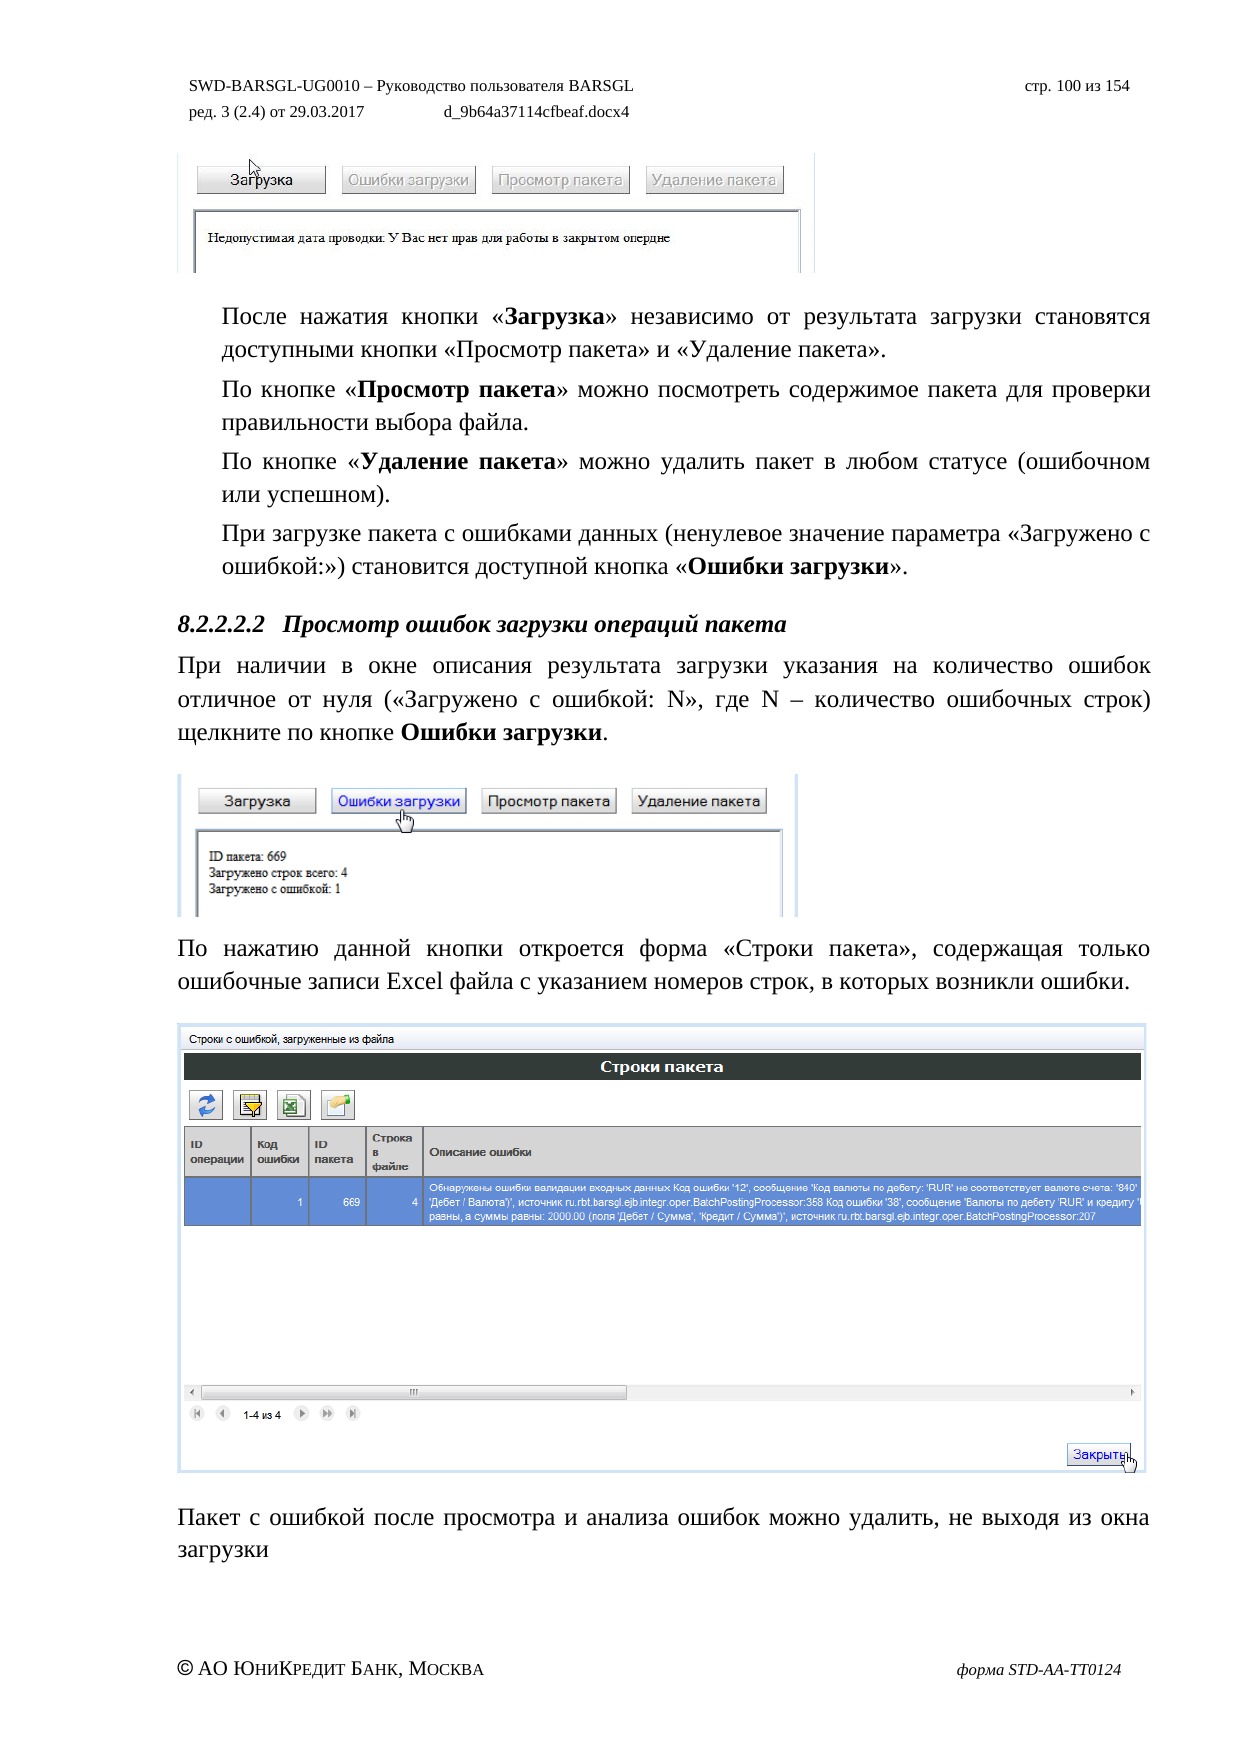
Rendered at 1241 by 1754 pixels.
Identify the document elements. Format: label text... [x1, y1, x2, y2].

list После нажатия кнопки «Загрузка» независимо от результата загрузки становятся доступными кнопки «Просмотр пакета» и «Удаление пакета». [221, 301, 1152, 363]
subtitle Просмотр ошибок загрузки операций пакета [177, 609, 1152, 638]
text При наличии в окне описания результата загрузки указания на количество ошибок отличное от нуля («Загружено с ошибкой: N», где N – количество ошибочных строк) щелкните по кнопке Ошибки загрузки. [177, 651, 1152, 745]
picture [177, 1023, 1147, 1473]
picture [177, 153, 815, 273]
list По кнопке «Удаление пакета» можно удалить пакет в любом статусе (ошибочном или успешном). [221, 446, 1152, 508]
list По нажатию данной кнопки откроется форма «Строки пакета», содержащая только ошибочные записи Excel файла с указанием номеров строк, в которых возникли ошибки. [177, 933, 1152, 995]
picture [177, 774, 798, 917]
list При загрузке пакета с ошибками данных (ненулевое значение параметра «Загружено с ошибкой:») становится доступной кнопка «Ошибки загрузки». [221, 518, 1152, 580]
list По кнопке «Просмотр пакета» можно посмотреть содержимое пакета для проверки правильности выбора файла. [221, 374, 1152, 436]
list Пакет с ошибкой после просмотра и анализа ошибок можно удалить, не выходя из окна загрузки [177, 1502, 1152, 1563]
